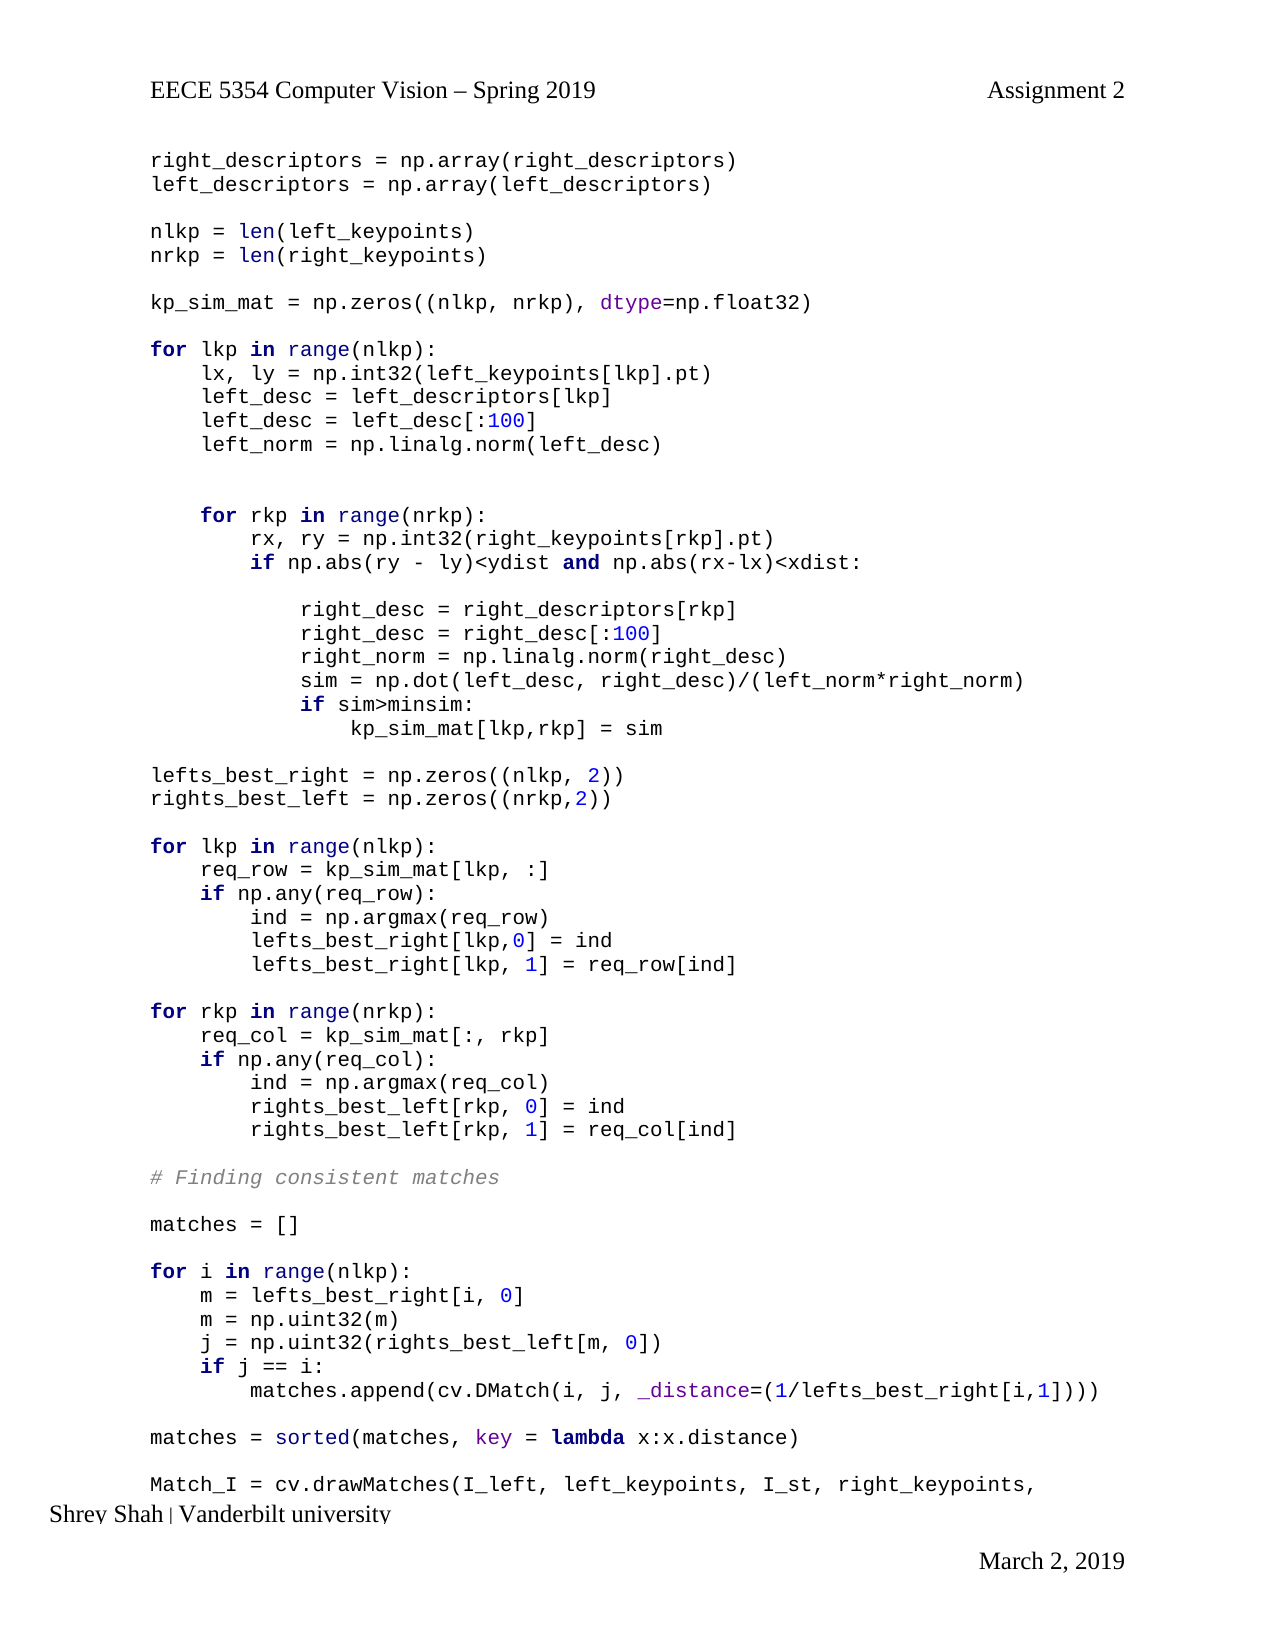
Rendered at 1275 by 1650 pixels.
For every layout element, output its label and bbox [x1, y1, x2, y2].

text [150, 150, 1125, 1498]
